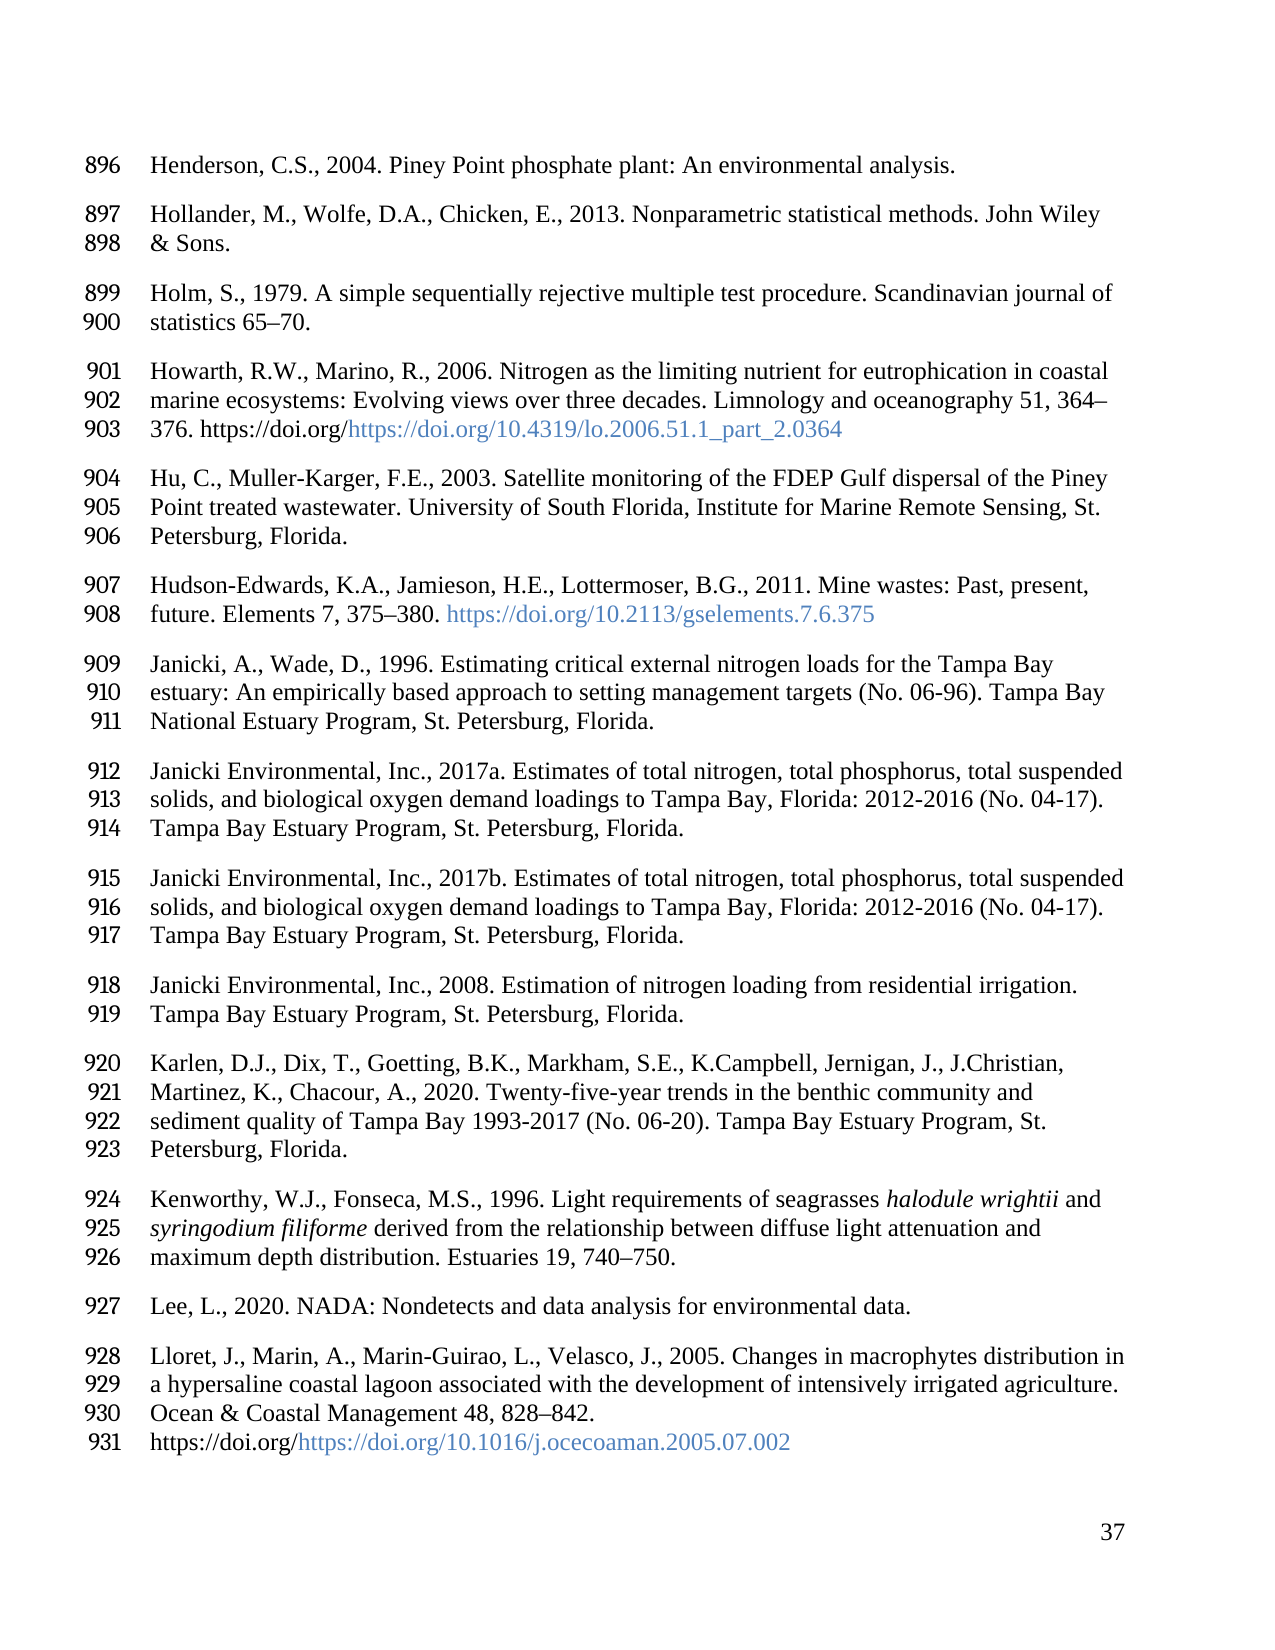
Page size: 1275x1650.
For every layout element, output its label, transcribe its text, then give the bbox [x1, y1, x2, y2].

text Holm, S., 1979. A simple sequentially rejective multiple test procedure. Scandinavian journal of statistics 65–70. [150, 278, 1125, 335]
text Hollander, M., Wolfe, D.A., Chicken, E., 2013. Nonparametric statistical methods. John Wiley & Sons. [150, 199, 1125, 257]
text Henderson, C.S., 2004. Piney Point phosphate plant: An environmental analysis. [150, 150, 1125, 179]
text Janicki Environmental, Inc., 2017b. Estimates of total nitrogen, total phosphorus, total suspended solids, and biological oxygen demand loadings to Tampa Bay, Florida: 2012-2016 (No. 04-17). Tampa Bay Estuary Program, St. Petersburg, Florida. [150, 863, 1125, 949]
text Kenworthy, W.J., Fonseca, M.S., 1996. Light requirements of seagrasses halodule wrightii and syringodium filiforme derived from the relationship between diffuse light attenuation and maximum depth distribution. Estuaries 19, 740–750. [150, 1184, 1125, 1270]
text Hudson-Edwards, K.A., Jamieson, H.E., Lottermoser, B.G., 2011. Mine wastes: Past, present, future. Elements 7, 375–380. https://doi.org/10.2113/gselements.7.6.375 [150, 570, 1125, 628]
text Janicki Environmental, Inc., 2017a. Estimates of total nitrogen, total phosphorus, total suspended solids, and biological oxygen demand loadings to Tampa Bay, Florida: 2012-2016 (No. 04-17). Tampa Bay Estuary Program, St. Petersburg, Florida. [150, 756, 1125, 842]
text Howarth, R.W., Marino, R., 2006. Nitrogen as the limiting nutrient for eutrophication in coastal marine ecosystems: Evolving views over three decades. Limnology and oceanography 51, 364–376. https://doi.org/https://doi.org/10.4319/lo.2006.51.1_part_2.0364 [150, 356, 1125, 442]
text Janicki, A., Wade, D., 1996. Estimating critical external nitrogen loads for the Tampa Bay estuary: An empirically based approach to setting management targets (No. 06-96). Tampa Bay National Estuary Program, St. Petersburg, Florida. [150, 649, 1125, 735]
text Janicki Environmental, Inc., 2008. Estimation of nitrogen loading from residential irrigation. Tampa Bay Estuary Program, St. Petersburg, Florida. [150, 970, 1125, 1027]
text Karlen, D.J., Dix, T., Goetting, B.K., Markham, S.E., K.Campbell, Jernigan, J., J.Christian, Martinez, K., Chacour, A., 2020. Twenty-five-year trends in the benthic community and sediment quality of Tampa Bay 1993-2017 (No. 06-20). Tampa Bay Estuary Program, St. Petersburg, Florida. [150, 1048, 1125, 1163]
text Lee, L., 2020. NADA: Nondetects and data analysis for environmental data. [150, 1291, 1125, 1320]
text Hu, C., Muller-Karger, F.E., 2003. Satellite monitoring of the FDEP Gulf dispersal of the Piney Point treated wastewater. University of South Florida, Institute for Marine Remote Sensing, St. Petersburg, Florida. [150, 463, 1125, 549]
text Lloret, J., Marin, A., Marin-Guirao, L., Velasco, J., 2005. Changes in macrophytes distribution in a hypersaline coastal lagoon associated with the development of intensively irrigated agriculture. Ocean & Coastal Management 48, 828–842. https://doi.org/https://doi.org/10.1016/j.ocecoaman.2005.07.002 [150, 1341, 1125, 1456]
